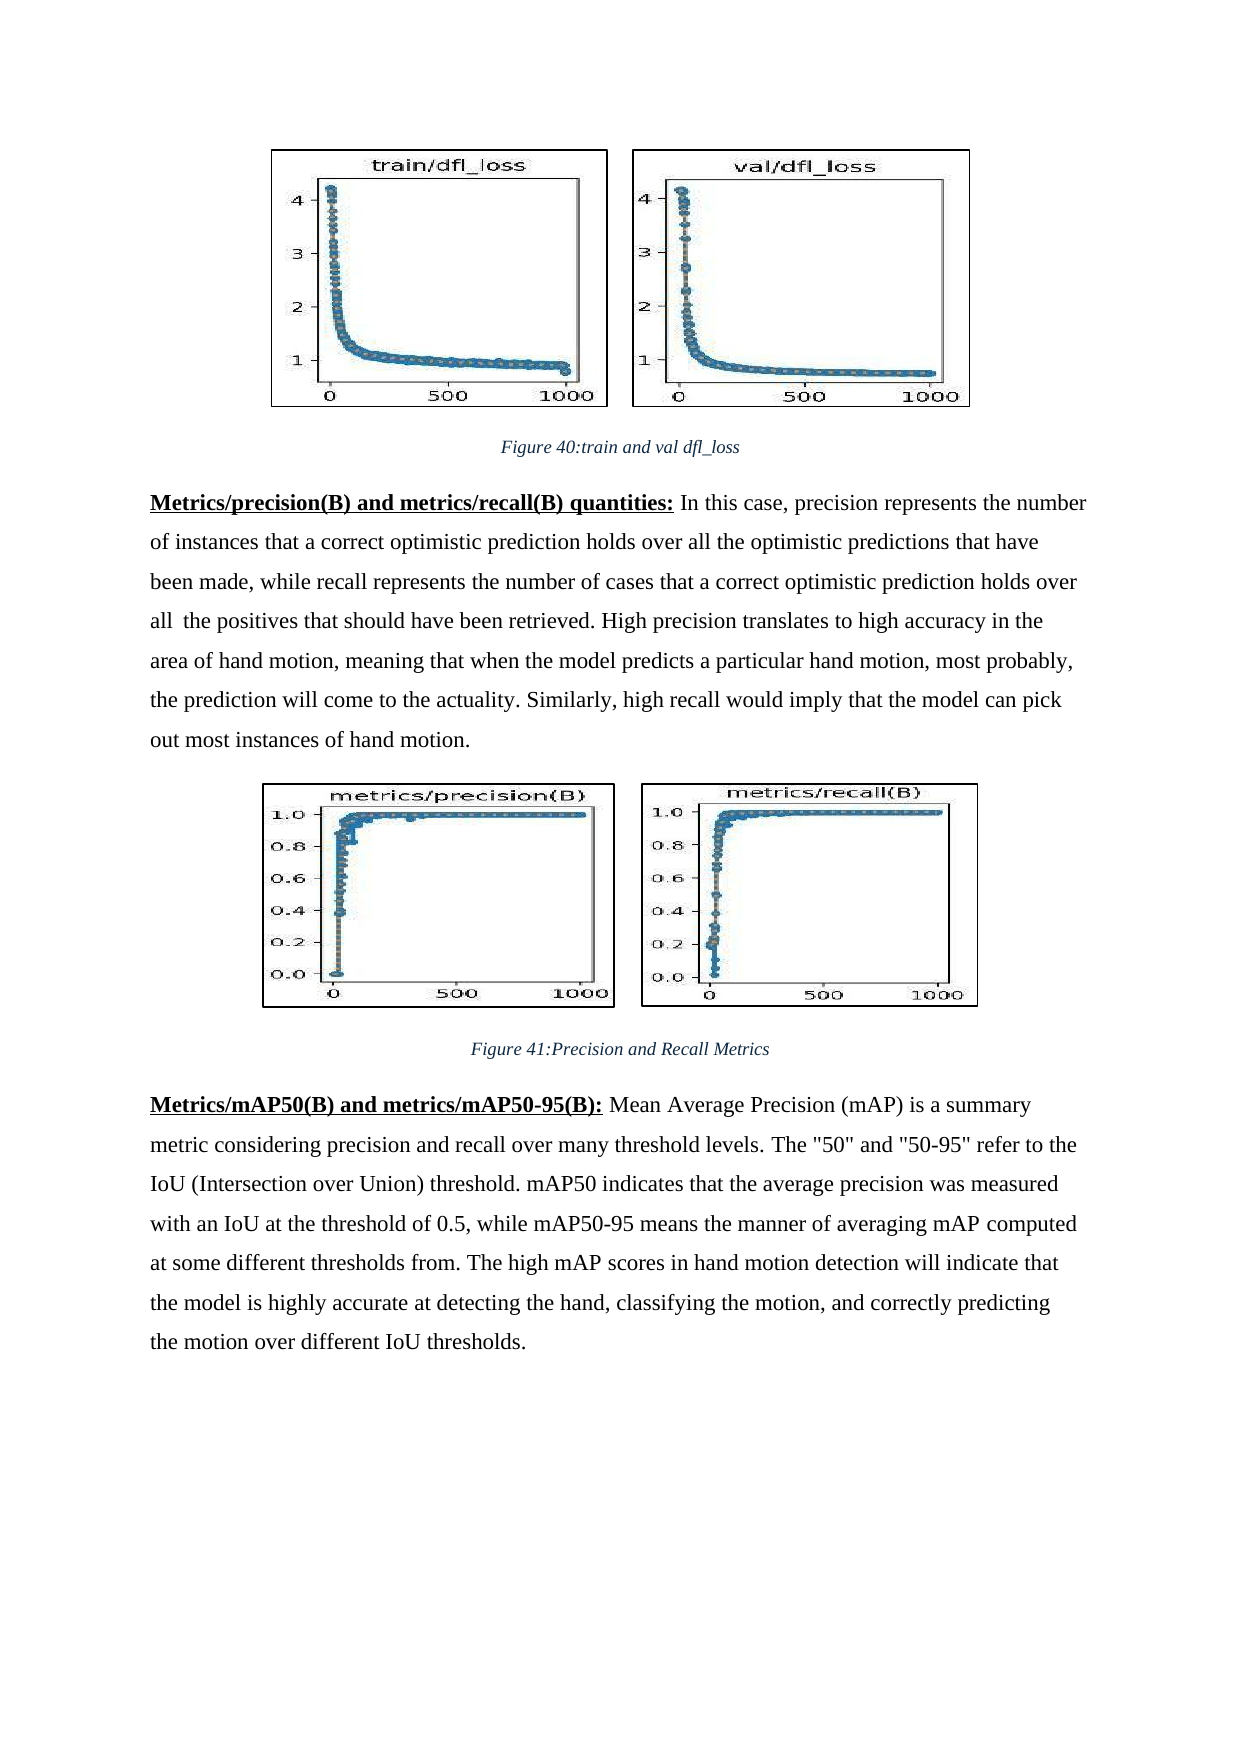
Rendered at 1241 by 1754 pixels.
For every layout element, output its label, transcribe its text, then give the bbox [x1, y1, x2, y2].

picture [285, 151, 598, 402]
picture [264, 785, 613, 1001]
picture [634, 154, 969, 406]
text Figure 41:Precision and Recall Metrics [137, 1038, 1103, 1060]
picture [643, 785, 969, 1005]
text Metrics/precision(B) and metrics/recall(B) quantities: In this case, precision represents the number of instances that a correct optimistic prediction holds over all the optimistic predictions that have been made, while recall represents the number of cases that a correct optimistic prediction holds over all the positives that should have been retrieved. High precision translates to high accuracy in the area of hand motion, meaning that when the model predicts a particular hand motion, most probably, the prediction will come to the actuality. Similarly, high recall would imply that the model can pick out most instances of hand motion. [150, 489, 1087, 752]
text Metrics/mAP50(B) and metrics/mAP50-95(B): Mean Average Precision (mAP) is a summary metric considering precision and recall over many threshold levels. The "50" and "50-95" refer to the IoU (Intersection over Union) threshold. mAP50 indicates that the average precision was measured with an IoU at the threshold of 0.5, while mAP50-95 means the manner of averaging mAP computed at some different thresholds from. The high mAP scores in hand motion detection will indicate that the model is highly accurate at detecting the hand, classifying the motion, and correctly predicting the motion over different IoU thresholds. [150, 1091, 1083, 1354]
text Figure 40:train and val dfl_loss [137, 436, 1103, 457]
